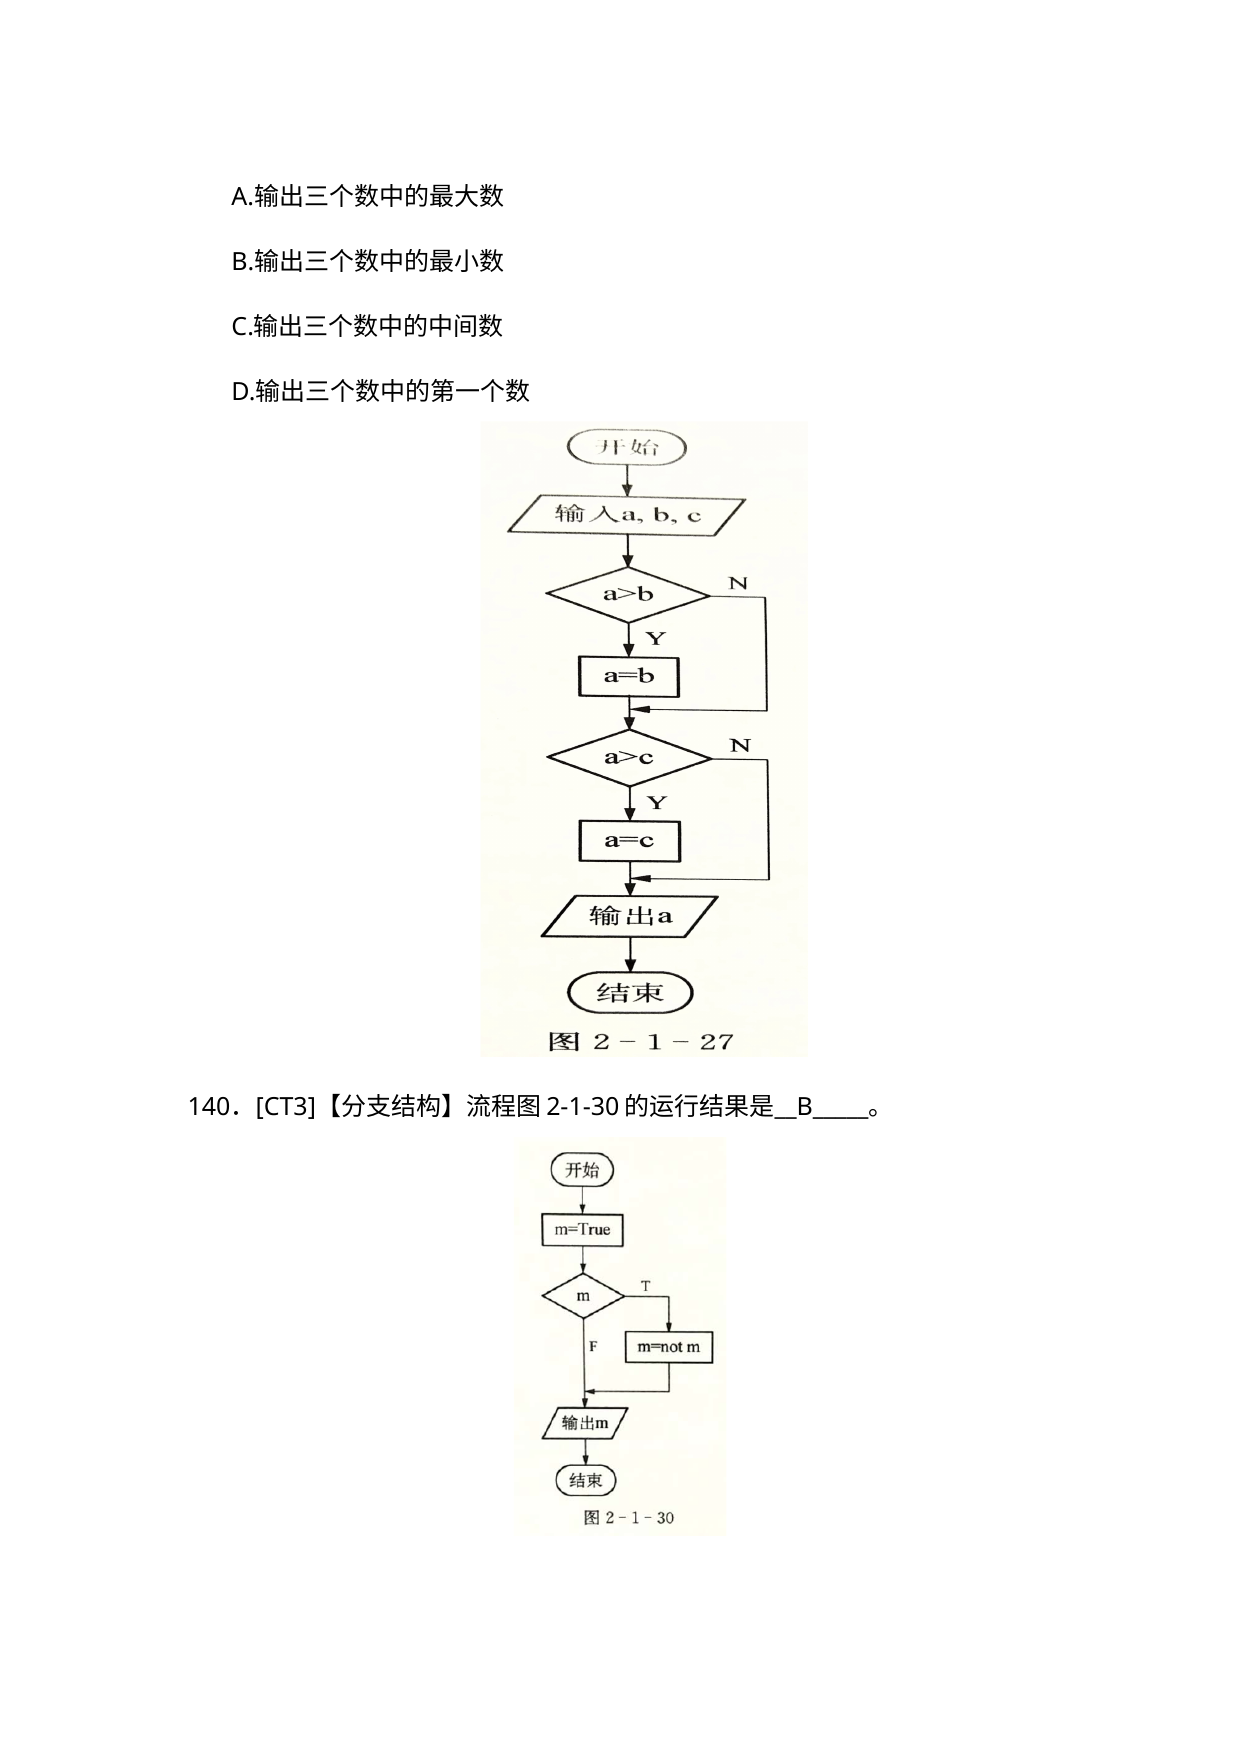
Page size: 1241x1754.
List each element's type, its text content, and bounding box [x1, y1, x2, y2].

text D.输出三个数中的第一个数 [187, 357, 1053, 422]
text 140．[CT3]【分支结构】流程图2-1-30的运行结果是__B_____。 [187, 1072, 1053, 1137]
text B.输出三个数中的最小数 [187, 227, 1053, 292]
text A.输出三个数中的最大数 [187, 162, 1053, 227]
picture [513, 1137, 727, 1536]
picture [481, 422, 808, 1056]
text C.输出三个数中的中间数 [187, 292, 1053, 357]
